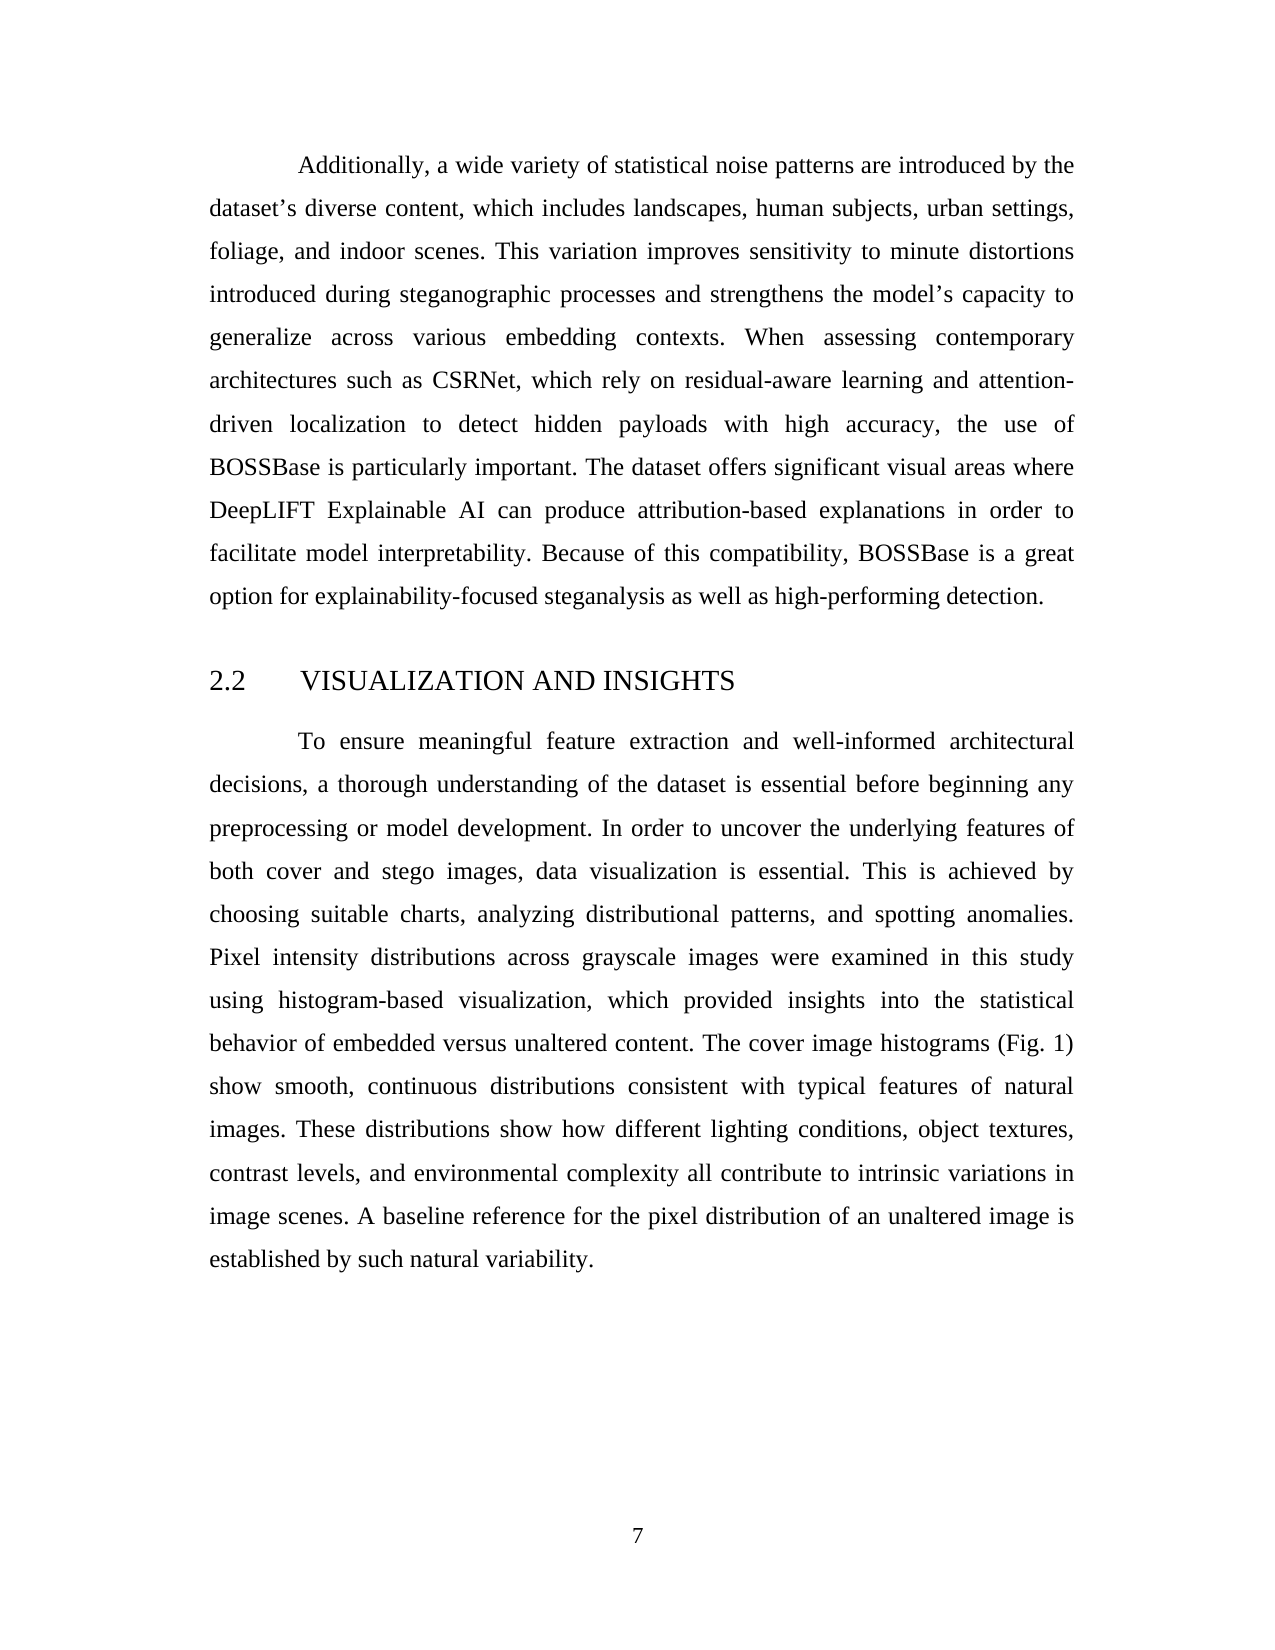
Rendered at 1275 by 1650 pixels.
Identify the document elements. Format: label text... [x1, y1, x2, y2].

list VISUALIZATION AND INSIGHTS [191, 663, 1079, 696]
text Additionally, a wide variety of statistical noise patterns are introduced by the dataset’s diverse content, which includes landscapes, human subjects, urban settings, foliage, and indoor scenes. This variation improves sensitivity to minute distortions introduced during steganographic processes and strengthens the model’s capacity to generalize across various embedding contexts. When assessing contemporary architectures such as CSRNet, which rely on residual-aware learning and attention-driven localization to detect hidden payloads with high accuracy, the use of BOSSBase is particularly important. The dataset offers significant visual areas where DeepLIFT Explainable AI can produce attribution-based explanations in order to facilitate model interpretability. Because of this compatibility, BOSSBase is a great option for explainability-focused steganalysis as well as high-performing detection. [209, 150, 1075, 610]
list To ensure meaningful feature extraction and well-informed architectural decisions, a thorough understanding of the dataset is essential before beginning any preprocessing or model development. In order to uncover the underlying features of both cover and stego images, data visualization is essential. This is achieved by choosing suitable charts, analyzing distributional patterns, and spotting anomalies. Pixel intensity distributions across grayscale images were examined in this study using histogram-based visualization, which provided insights into the statistical behavior of embedded versus unaltered content. The cover image histograms (Fig. 1) show smooth, continuous distributions consistent with typical features of natural images. These distributions show how different lighting conditions, object textures, contrast levels, and environmental complexity all contribute to intrinsic variations in image scenes. A baseline reference for the pixel distribution of an unaltered image is established by such natural variability. [209, 726, 1075, 1273]
